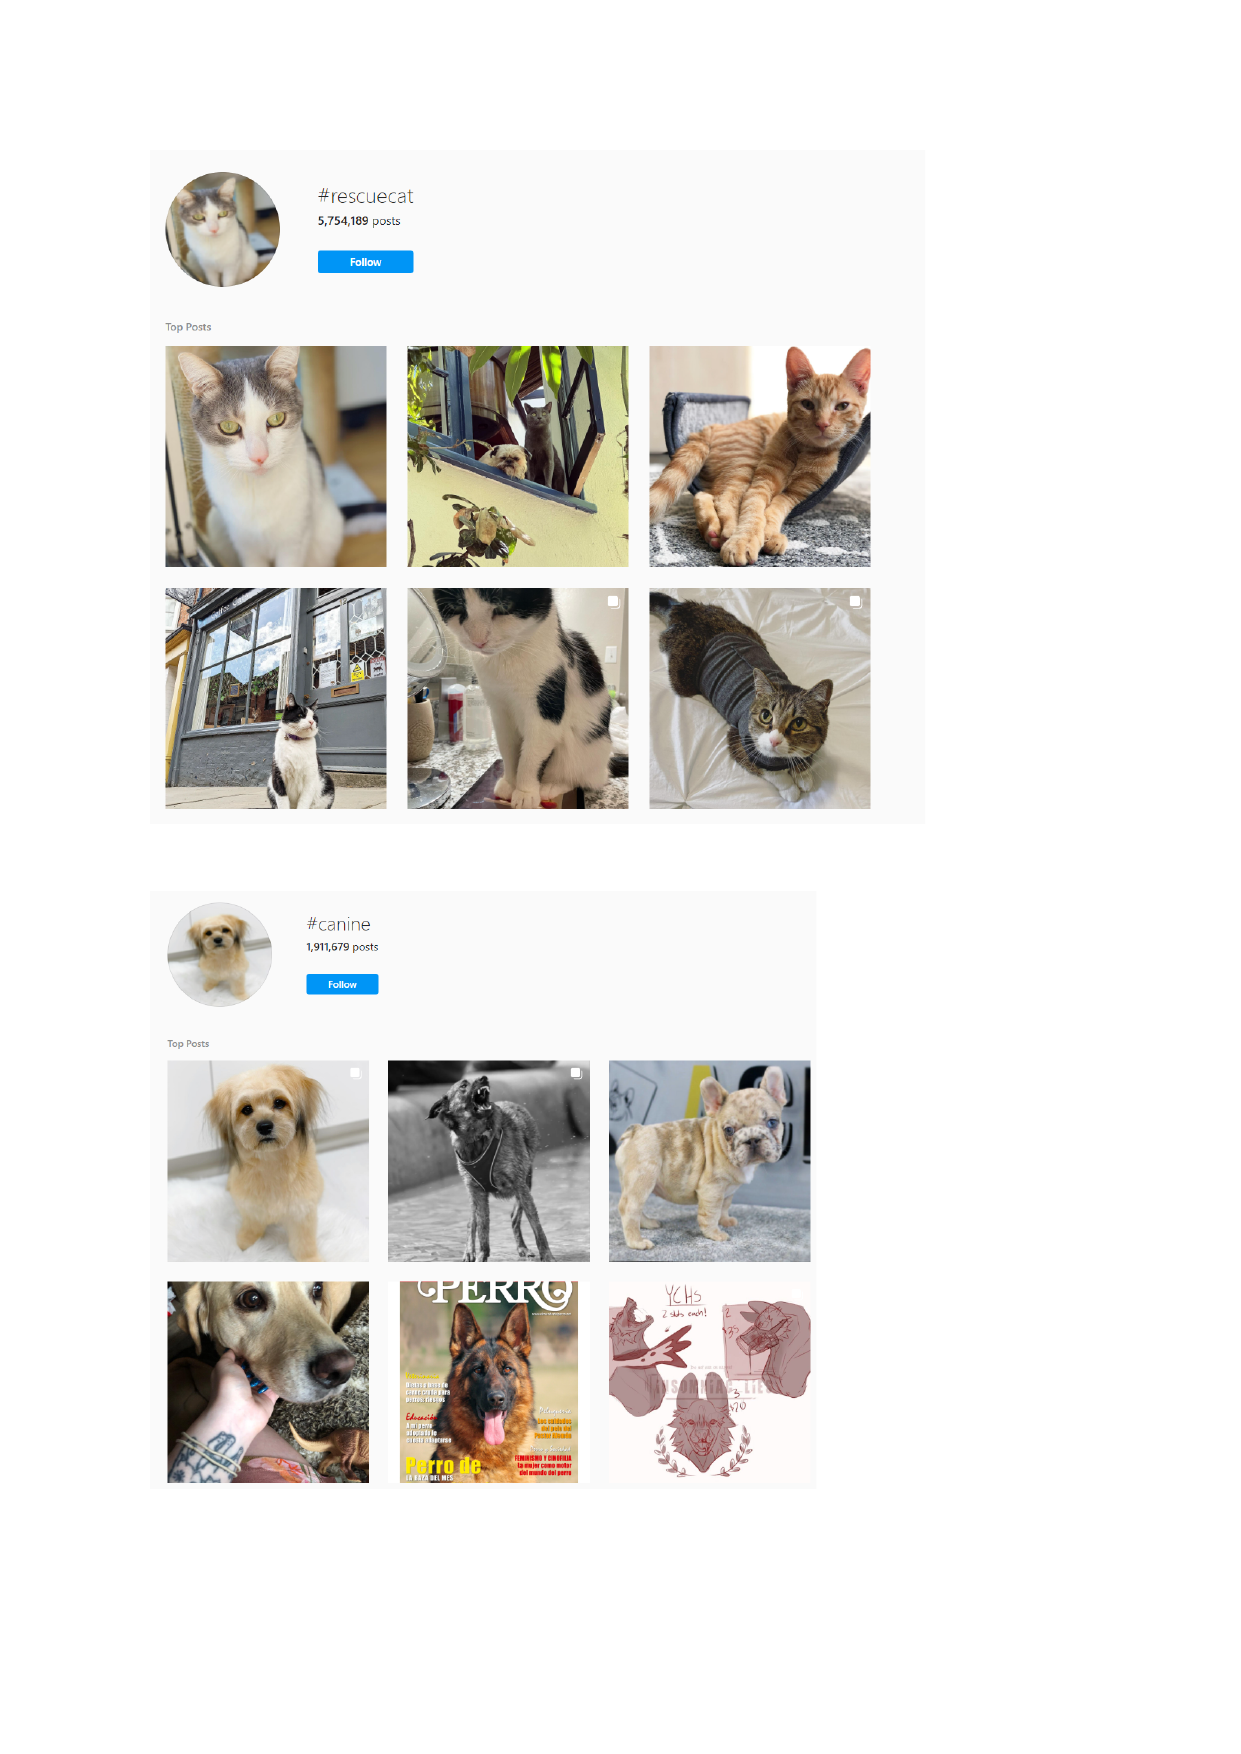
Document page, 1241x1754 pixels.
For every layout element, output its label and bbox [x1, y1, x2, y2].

picture [150, 150, 926, 824]
picture [150, 891, 817, 1489]
